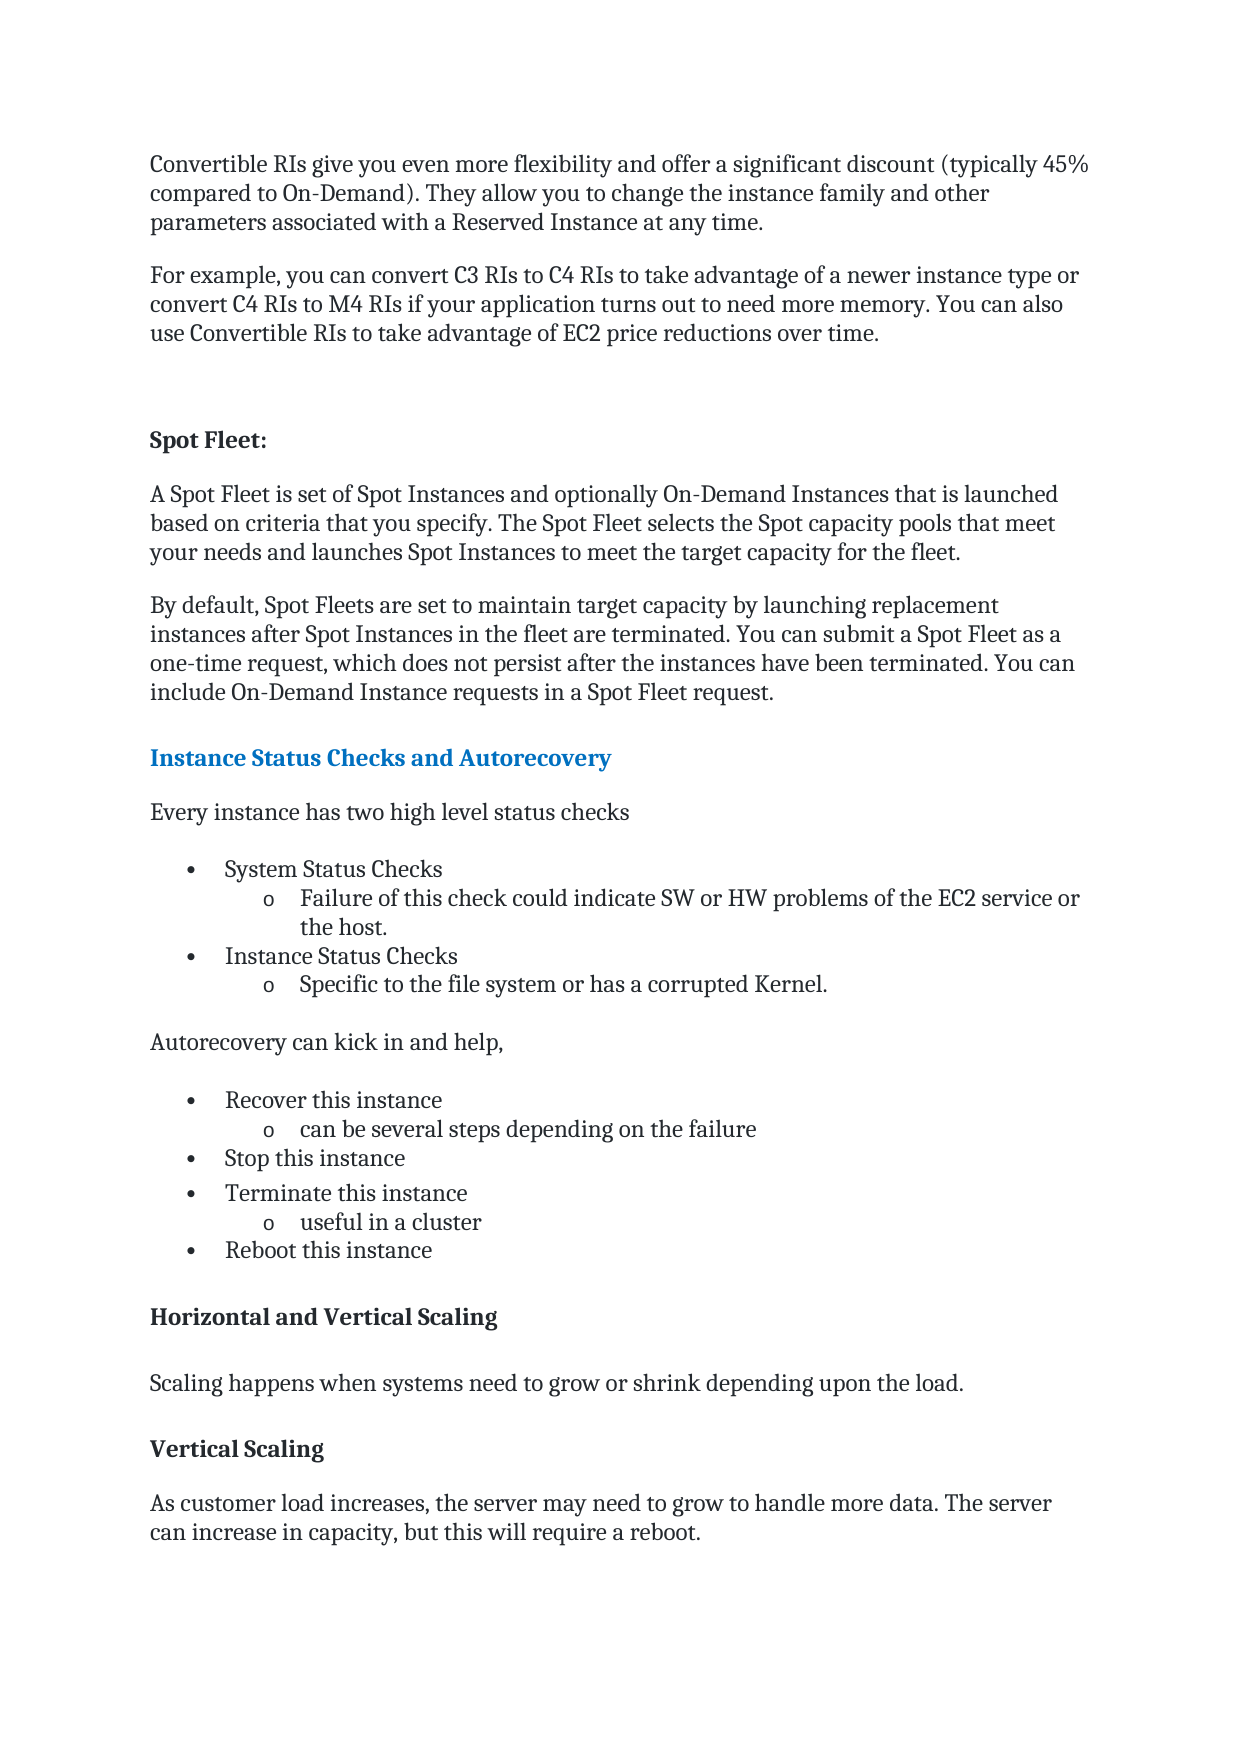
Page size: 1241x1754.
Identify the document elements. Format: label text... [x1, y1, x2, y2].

text Autorecovery can kick in and help, [150, 1028, 1090, 1057]
text A Spot Fleet is set of Spot Instances and optionally On-Demand Instances that is launched based on criteria that you specify. The Spot Fleet selects the Spot capacity pools that meet your needs and launches Spot Instances to meet the target capacity for the fleet. [150, 480, 1090, 566]
list System Status Checks [187, 855, 1090, 884]
text By default, Spot Fleets are set to maintain target capacity by launching replacement instances after Spot Instances in the fleet are terminated. You can submit a Spot Fleet as a one-time request, which does not persist after the instances have been terminated. You can include On-Demand Instance requests in a Spot Fleet request. [150, 591, 1090, 706]
list Specific to the file system or has a corrupted Kernel. [262, 970, 1090, 999]
text Scaling happens when systems need to grow or shrink depending upon the load. [150, 1369, 1090, 1397]
list Failure of this check could indicate SW or HW problems of the EC2 service or the host. [262, 884, 1090, 942]
list Terminate this instance [187, 1179, 1090, 1207]
list Reboot this instance [187, 1236, 1090, 1265]
list Stop this instance [187, 1144, 1090, 1172]
text As customer load increases, the server may need to grow to handle more data. The server can increase in capacity, but this will require a reboot. [150, 1489, 1090, 1546]
text Instance Status Checks and Autorecovery [150, 744, 1090, 772]
list can be several steps depending on the failure [262, 1115, 1090, 1144]
list Instance Status Checks [187, 942, 1090, 970]
text Convertible RIs give you even more flexibility and offer a significant discount (typically 45% compared to On-Demand). They allow you to change the instance family and other parameters associated with a Reserved Instance at any time. [150, 150, 1090, 236]
text For example, you can convert C3 RIs to C4 RIs to take advantage of a newer instance type or convert C4 RIs to M4 RIs if your application turns out to need more memory. You can also use Convertible RIs to take advantage of EC2 price reductions over time. [150, 261, 1090, 347]
list useful in a cluster [262, 1207, 1090, 1236]
text Vertical Scaling [150, 1435, 1090, 1464]
list Recover this instance [187, 1086, 1090, 1115]
text Spot Fleet: [150, 426, 1090, 455]
text Every instance has two high level status checks [150, 797, 1090, 826]
text Horizontal and Vertical Scaling [150, 1302, 1090, 1331]
